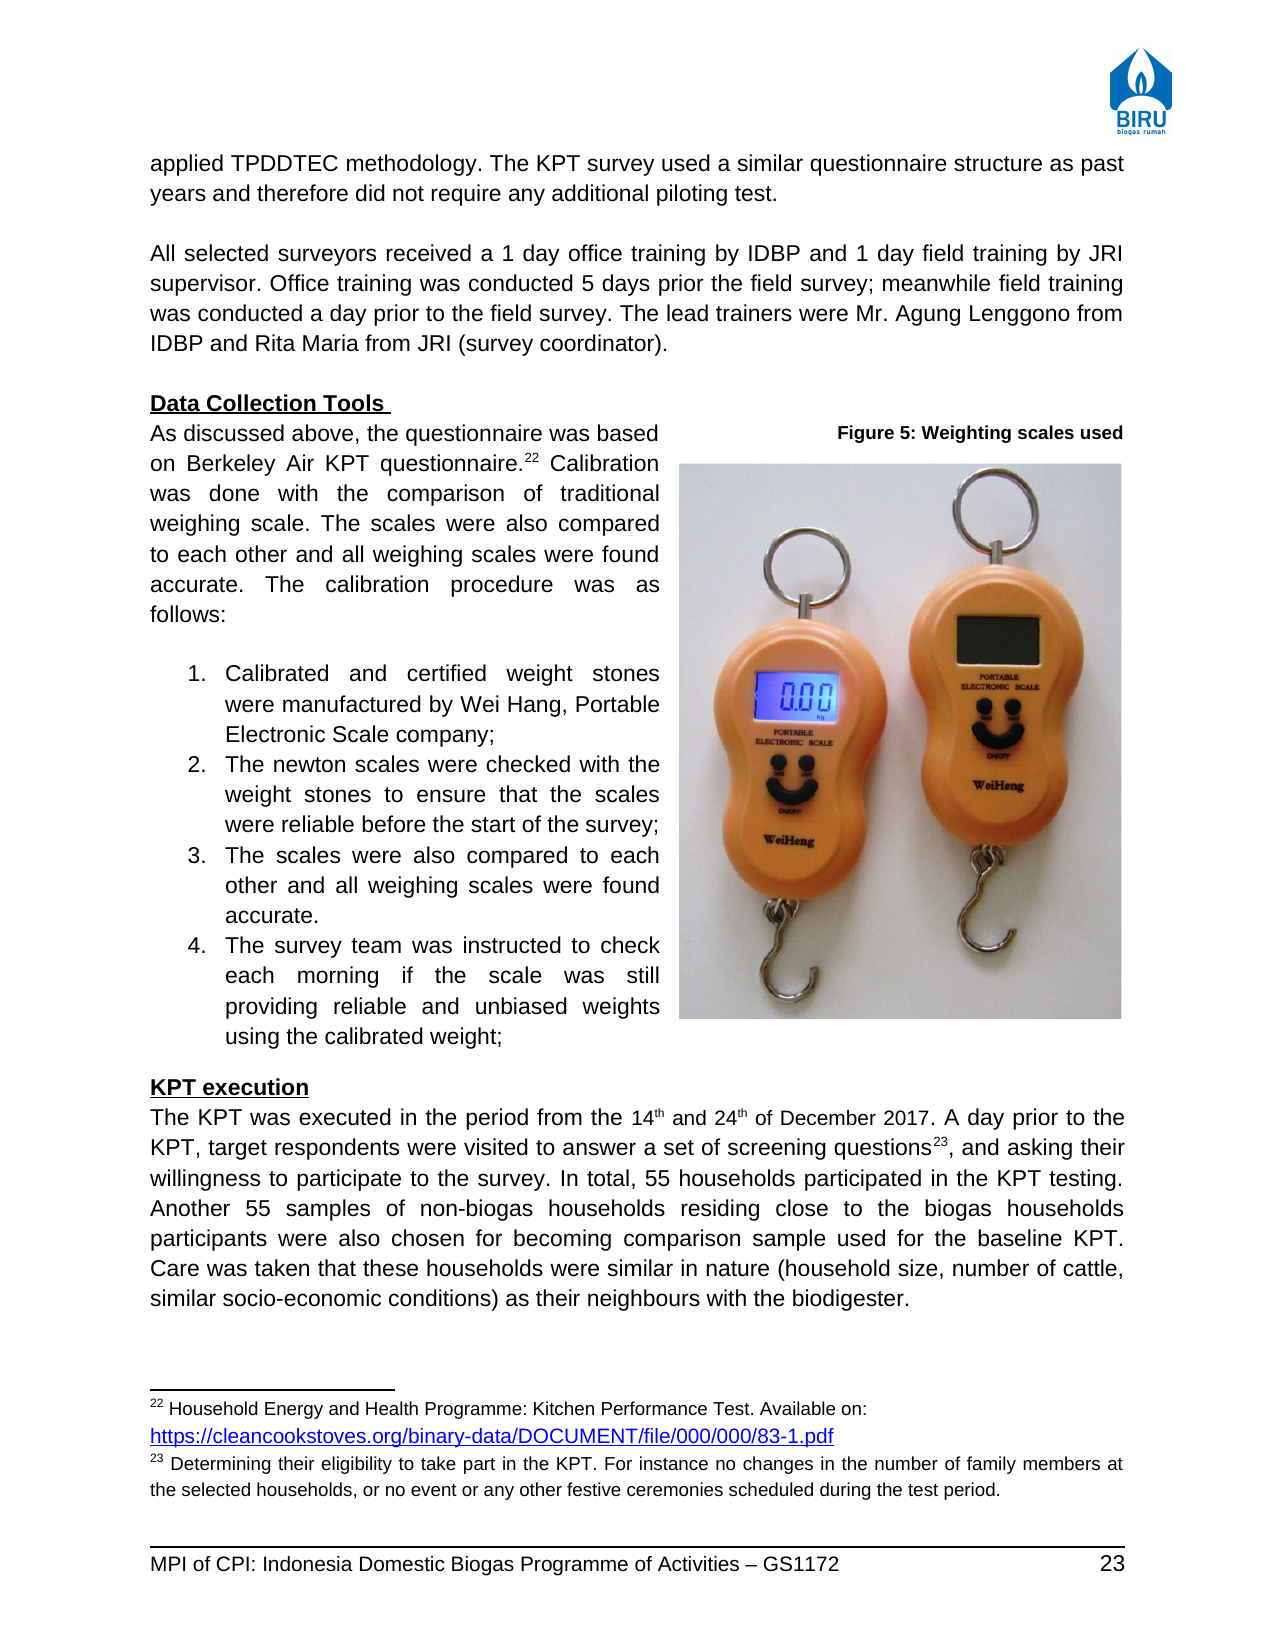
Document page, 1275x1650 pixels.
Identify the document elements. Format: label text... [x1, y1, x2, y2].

text The KPT was executed across 8 provinces: Bali, West Java, Central Java, Lampung, West Nusa Tenggara, East Nusa Tenggara, South Sulawesi and Yogyakarta. All surveyed data were checked and processed by JRI Research, and then reported to head office in Jakarta (NBPSO). [150, 1284, 1125, 1371]
list The newton scales were checked with the weight stones to ensure that the scales were reliable before the start of the survey; [187, 751, 1125, 868]
text As discussed above, the questionnaire was based on Berkeley Air KPT questionnaire. Calibration was done with the comparison of traditional weighing scale. The scales were also compared to each other and all weighing scales were found accurate. The calibration procedure was as follows: [150, 420, 1125, 627]
text All selected surveyors received a 1 day office training by IDBP and 1 day field training by JRI supervisor. Office training was conducted 5 days prior the field survey; meanwhile field training was conducted a day prior to the field survey. The lead trainers were Mr. Agung Lenggono from IDBP and Rita Maria from JRI (survey coordinator). [150, 239, 1125, 357]
text Data Collection Tools [150, 389, 1125, 416]
list The scales were also compared to each other and all weighing scales were found accurate. [187, 872, 1125, 928]
text The KPT was executed in the period from the 14th and 24th of December 2017. A day prior to the KPT, target respondents were visited to answer a set of screening questions, and asking their willingness to participate to the survey. In total, 55 households participated in the KPT testing. Another 55 samples of non-biogas households residing close to the biogas households participants were also chosen for becoming comparison sample used for the baseline KPT. Care was taken that these households were similar in nature (household size, number of cattle, similar socio-economic conditions) as their neighbours with the biodigester. [150, 1044, 1125, 1251]
picture [1106, 41, 1172, 135]
text KPT execution [150, 1013, 1125, 1040]
list Calibrated and certified weight stones were manufactured by Wei Hang, Portable Electronic Scale company; [187, 660, 677, 747]
picture [677, 463, 1122, 862]
list The survey team was instructed to check each morning if the scale was still providing reliable and unbiased weights using the calibrated weight; [187, 932, 1125, 989]
